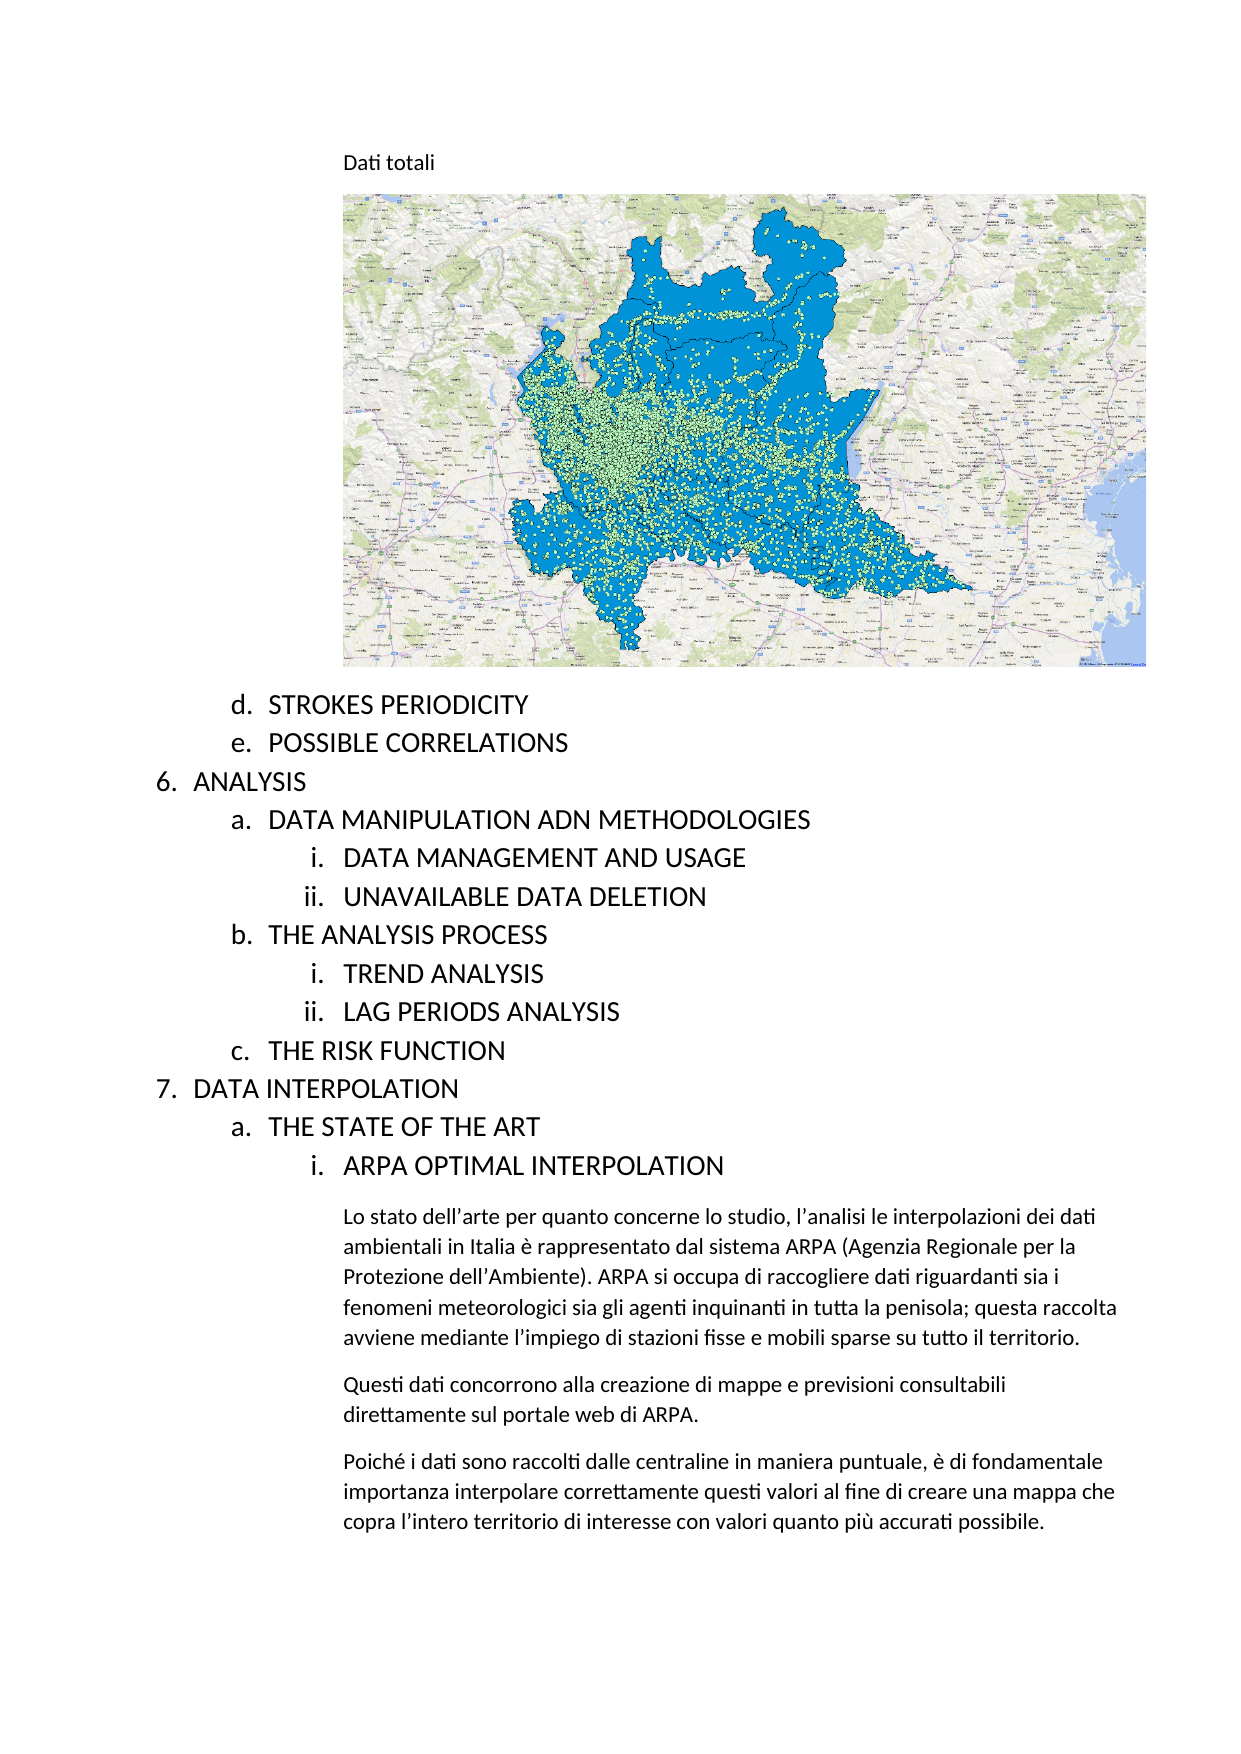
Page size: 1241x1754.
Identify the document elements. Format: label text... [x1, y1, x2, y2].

list TREND ANALYSIS [324, 955, 1122, 990]
picture [343, 194, 1147, 667]
text Questi dati concorrono alla creazione di mappe e previsioni consultabili direttamente sul portale web di ARPA. [343, 1370, 1122, 1428]
list POSSIBLE CORRELATIONS [231, 724, 1122, 760]
list UNAVAILABLE DATA DELETION [324, 878, 1122, 913]
list THE STATE OF THE ART [231, 1108, 1122, 1144]
list THE RISK FUNCTION [231, 1032, 1122, 1067]
list THE ANALYSIS PROCESS [231, 916, 1122, 952]
list STROKES PERIODICITY [231, 686, 1122, 721]
text Poiché i dati sono raccolti dalle centraline in maniera puntuale, è di fondamentale importanza interpolare correttamente questi valori al fine di creare una mappa che copra l’intero territorio di interesse con valori quanto più accurati possibile. [343, 1447, 1122, 1535]
list ANALYSIS [156, 763, 1122, 798]
list ARPA OPTIMAL INTERPOLATION [324, 1147, 1122, 1183]
list DATA INTERPOLATION [156, 1070, 1122, 1106]
list LAG PERIODS ANALYSIS [324, 993, 1122, 1029]
text Lo stato dell’arte per quanto concerne lo studio, l’analisi le interpolazioni dei dati ambientali in Italia è rappresentato dal sistema ARPA (Agenzia Regionale per la Protezione dell’Ambiente). ARPA si occupa di raccogliere dati riguardanti sia i fenomeni meteorologici sia gli agenti inquinanti in tutta la penisola; questa raccolta avviene mediante l’impiego di stazioni fisse e mobili sparse su tutto il territorio. [343, 1202, 1122, 1351]
text Dati totali [343, 148, 1122, 176]
list DATA MANIPULATION ADN METHODOLOGIES [231, 801, 1122, 837]
list DATA MANAGEMENT AND USAGE [324, 839, 1122, 875]
